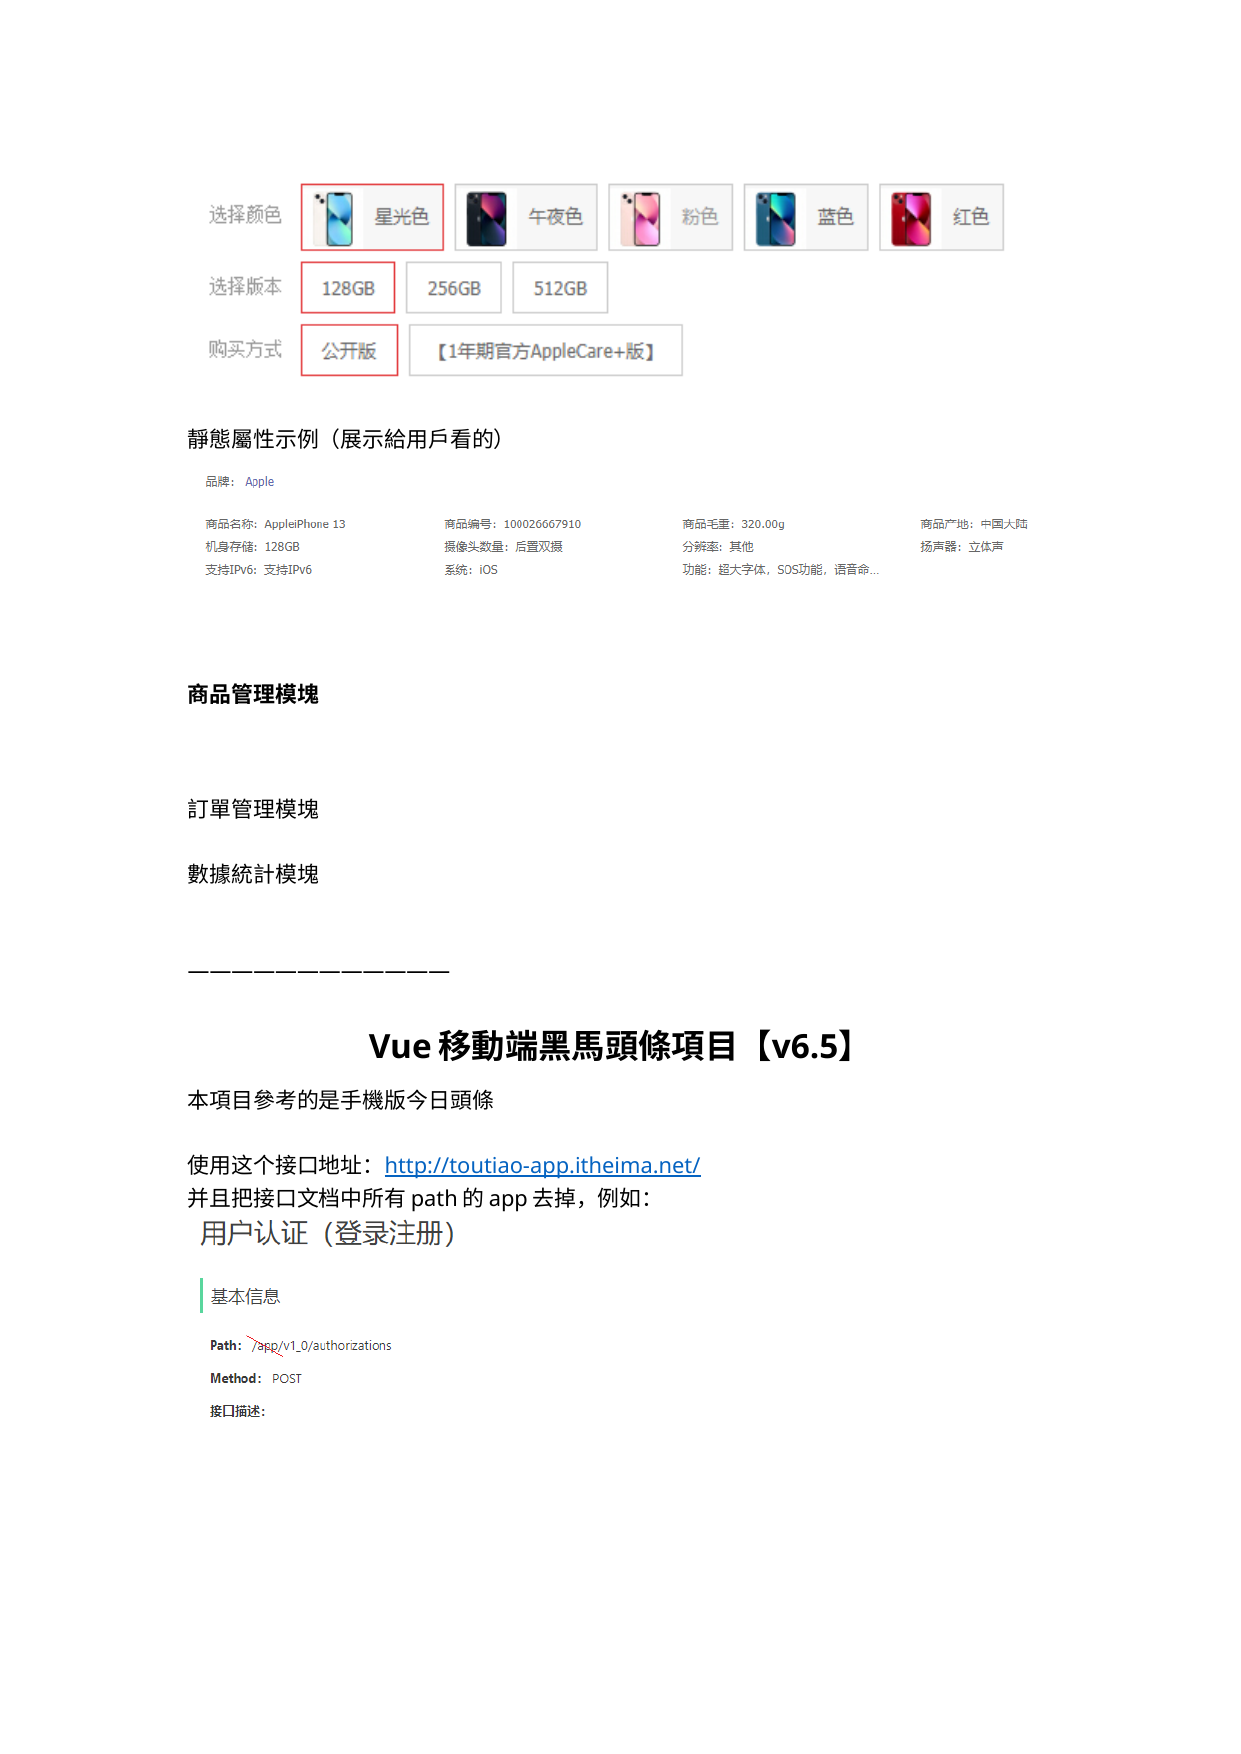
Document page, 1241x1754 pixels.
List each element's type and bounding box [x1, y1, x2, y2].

picture [187, 1212, 462, 1429]
picture [187, 162, 1053, 384]
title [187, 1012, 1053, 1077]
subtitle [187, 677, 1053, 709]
picture [187, 454, 1052, 592]
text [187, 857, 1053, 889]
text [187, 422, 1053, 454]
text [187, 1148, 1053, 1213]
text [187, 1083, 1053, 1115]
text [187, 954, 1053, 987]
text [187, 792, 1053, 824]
